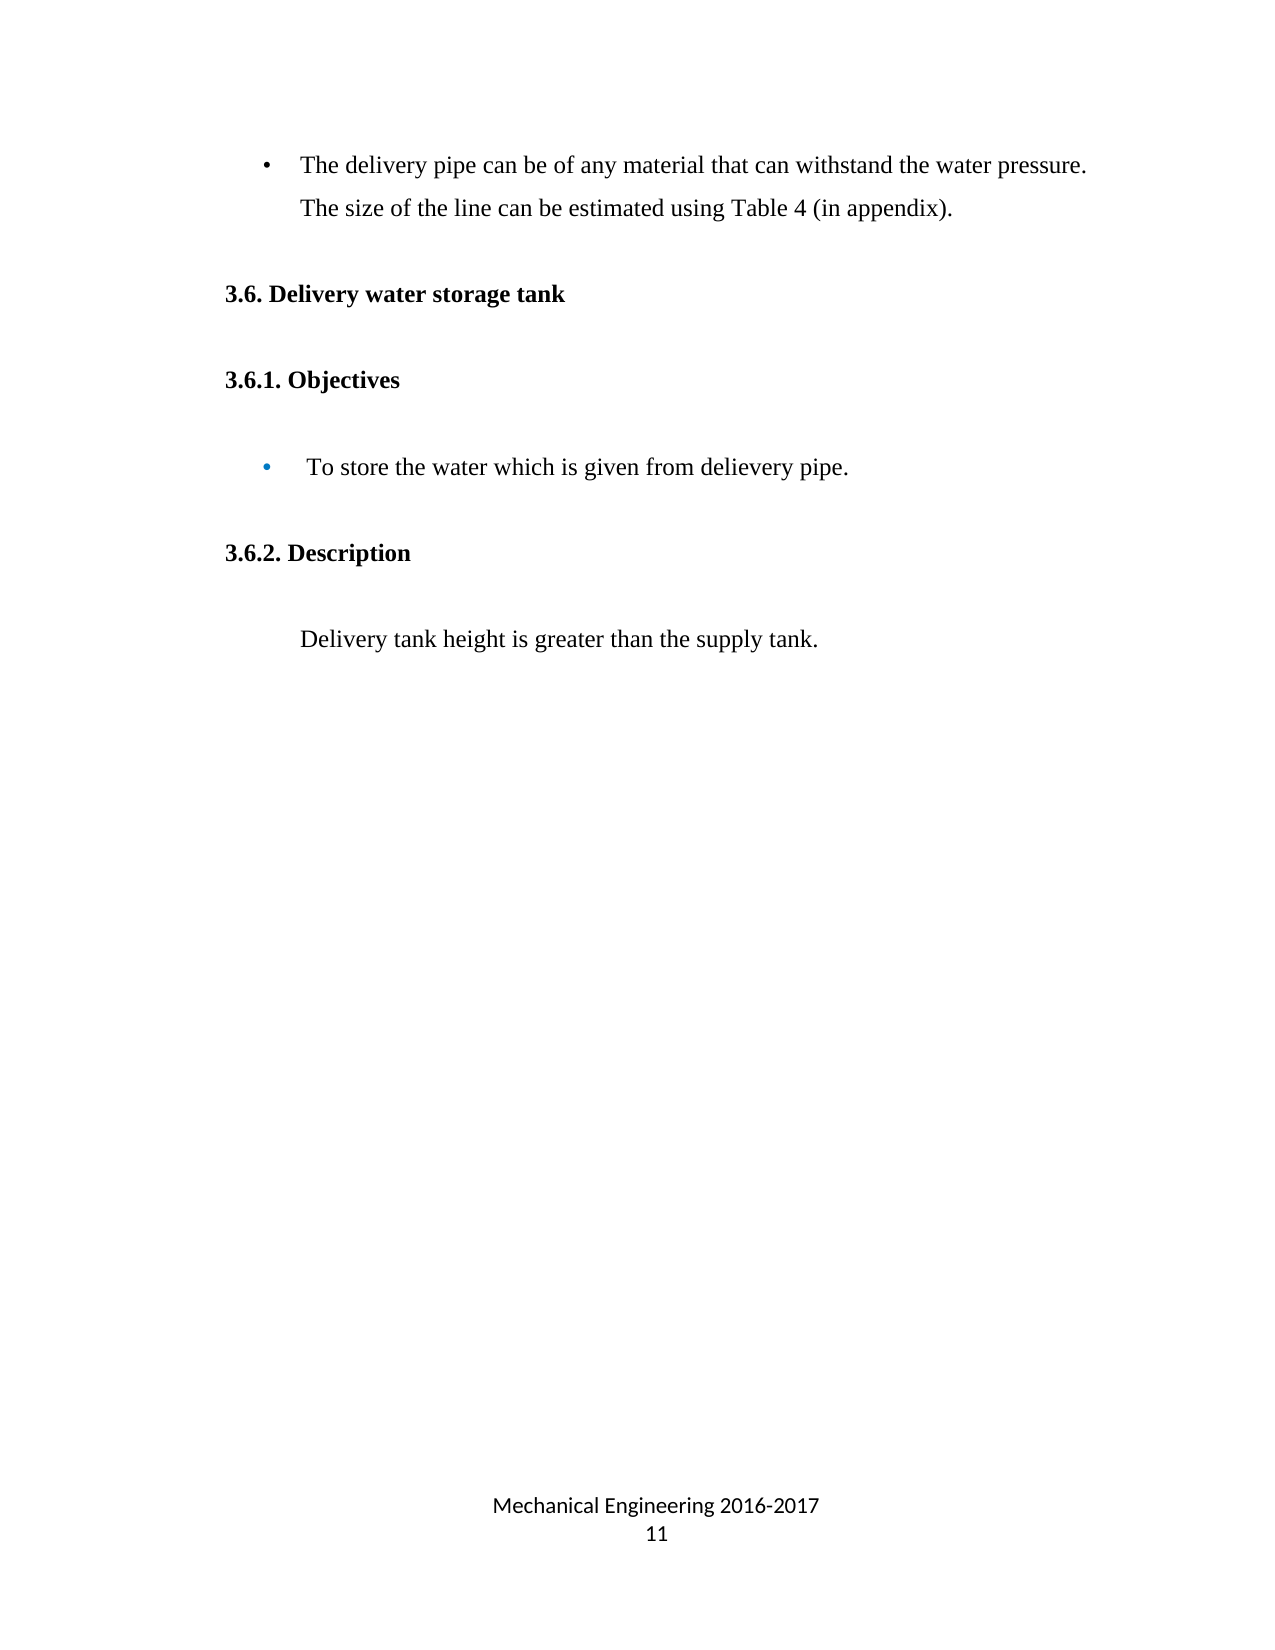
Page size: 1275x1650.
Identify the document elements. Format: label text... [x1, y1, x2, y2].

list To store the water which is given from delievery pipe. [262, 452, 1087, 481]
text 3.6.2. Description [225, 538, 1087, 567]
text Delivery tank height is greater than the supply tank. [225, 624, 1087, 653]
text 3.6. Delivery water storage tank [225, 279, 1087, 308]
list The delivery pipe can be of any material that can withstand the water pressure. The size of the line can be estimated using Table 4 (in appendix). [262, 150, 1087, 222]
text 3.6.1. Objectives [225, 366, 1087, 394]
